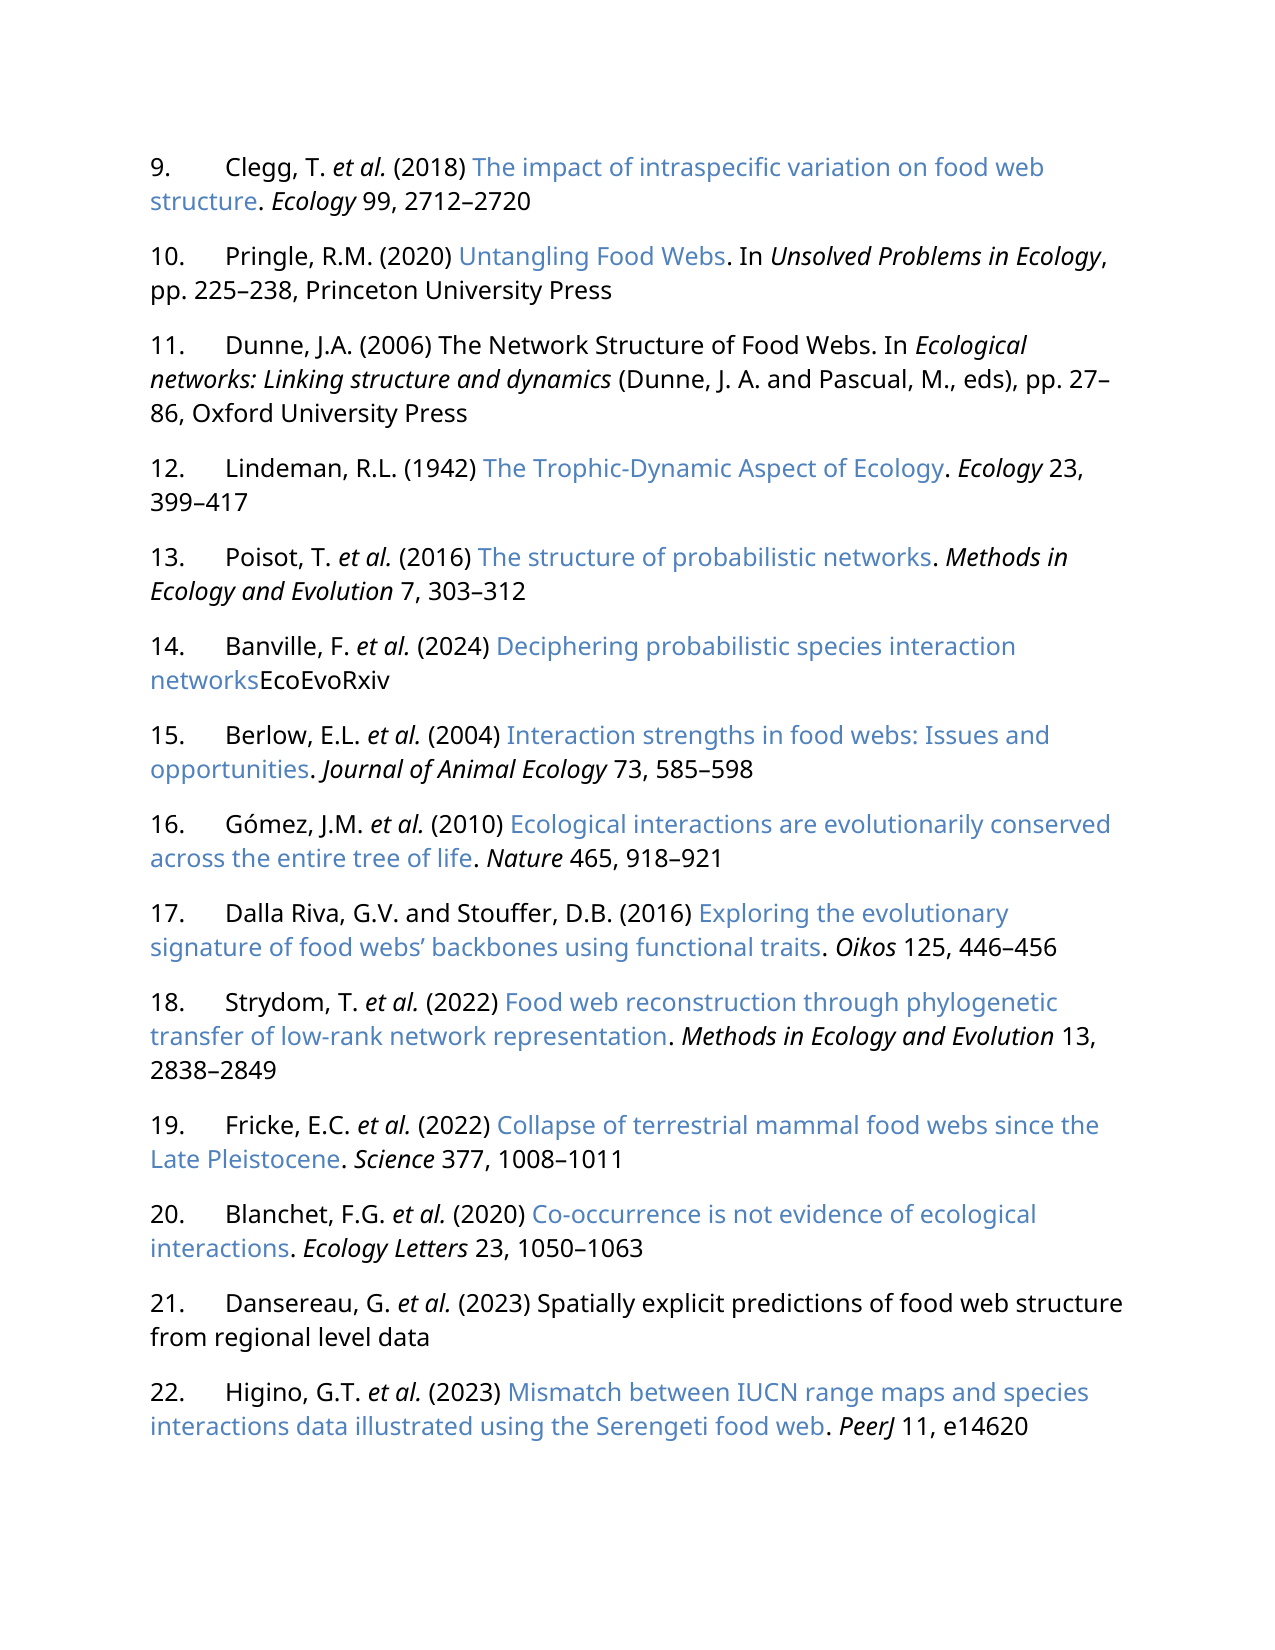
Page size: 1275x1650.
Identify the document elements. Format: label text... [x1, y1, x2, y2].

text 15. Berlow, E.L. et al. (2004) Interaction strengths in food webs: Issues and opportunities. Journal of Animal Ecology 73, 585–598 [150, 718, 1125, 786]
text 16. Gómez, J.M. et al. (2010) Ecological interactions are evolutionarily conserved across the entire tree of life. Nature 465, 918–921 [150, 807, 1125, 875]
text 13. Poisot, T. et al. (2016) The structure of probabilistic networks. Methods in Ecology and Evolution 7, 303–312 [150, 540, 1125, 608]
text 17. Dalla Riva, G.V. and Stouffer, D.B. (2016) Exploring the evolutionary signature of food webs’ backbones using functional traits. Oikos 125, 446–456 [150, 896, 1125, 964]
text 11. Dunne, J.A. (2006) The Network Structure of Food Webs. In Ecological networks: Linking structure and dynamics (Dunne, J. A. and Pascual, M., eds), pp. 27–86, Oxford University Press [150, 328, 1125, 430]
text 14. Banville, F. et al. (2024) Deciphering probabilistic species interaction networksEcoEvoRxiv [150, 629, 1125, 697]
text 21. Dansereau, G. et al. (2023) Spatially explicit predictions of food web structure from regional level data [150, 1286, 1125, 1354]
text 22. Higino, G.T. et al. (2023) Mismatch between IUCN range maps and species interactions data illustrated using the Serengeti food web. PeerJ 11, e14620 [150, 1374, 1125, 1443]
text 10. Pringle, R.M. (2020) Untangling Food Webs. In Unsolved Problems in Ecology, pp. 225–238, Princeton University Press [150, 239, 1125, 307]
text 12. Lindeman, R.L. (1942) The Trophic-Dynamic Aspect of Ecology. Ecology 23, 399–417 [150, 451, 1125, 519]
text 19. Fricke, E.C. et al. (2022) Collapse of terrestrial mammal food webs since the Late Pleistocene. Science 377, 1008–1011 [150, 1108, 1125, 1176]
text 20. Blanchet, F.G. et al. (2020) Co-occurrence is not evidence of ecological interactions. Ecology Letters 23, 1050–1063 [150, 1197, 1125, 1265]
text 9. Clegg, T. et al. (2018) The impact of intraspecific variation on food web structure. Ecology 99, 2712–2720 [150, 150, 1125, 218]
text 18. Strydom, T. et al. (2022) Food web reconstruction through phylogenetic transfer of low-rank network representation. Methods in Ecology and Evolution 13, 2838–2849 [150, 985, 1125, 1087]
